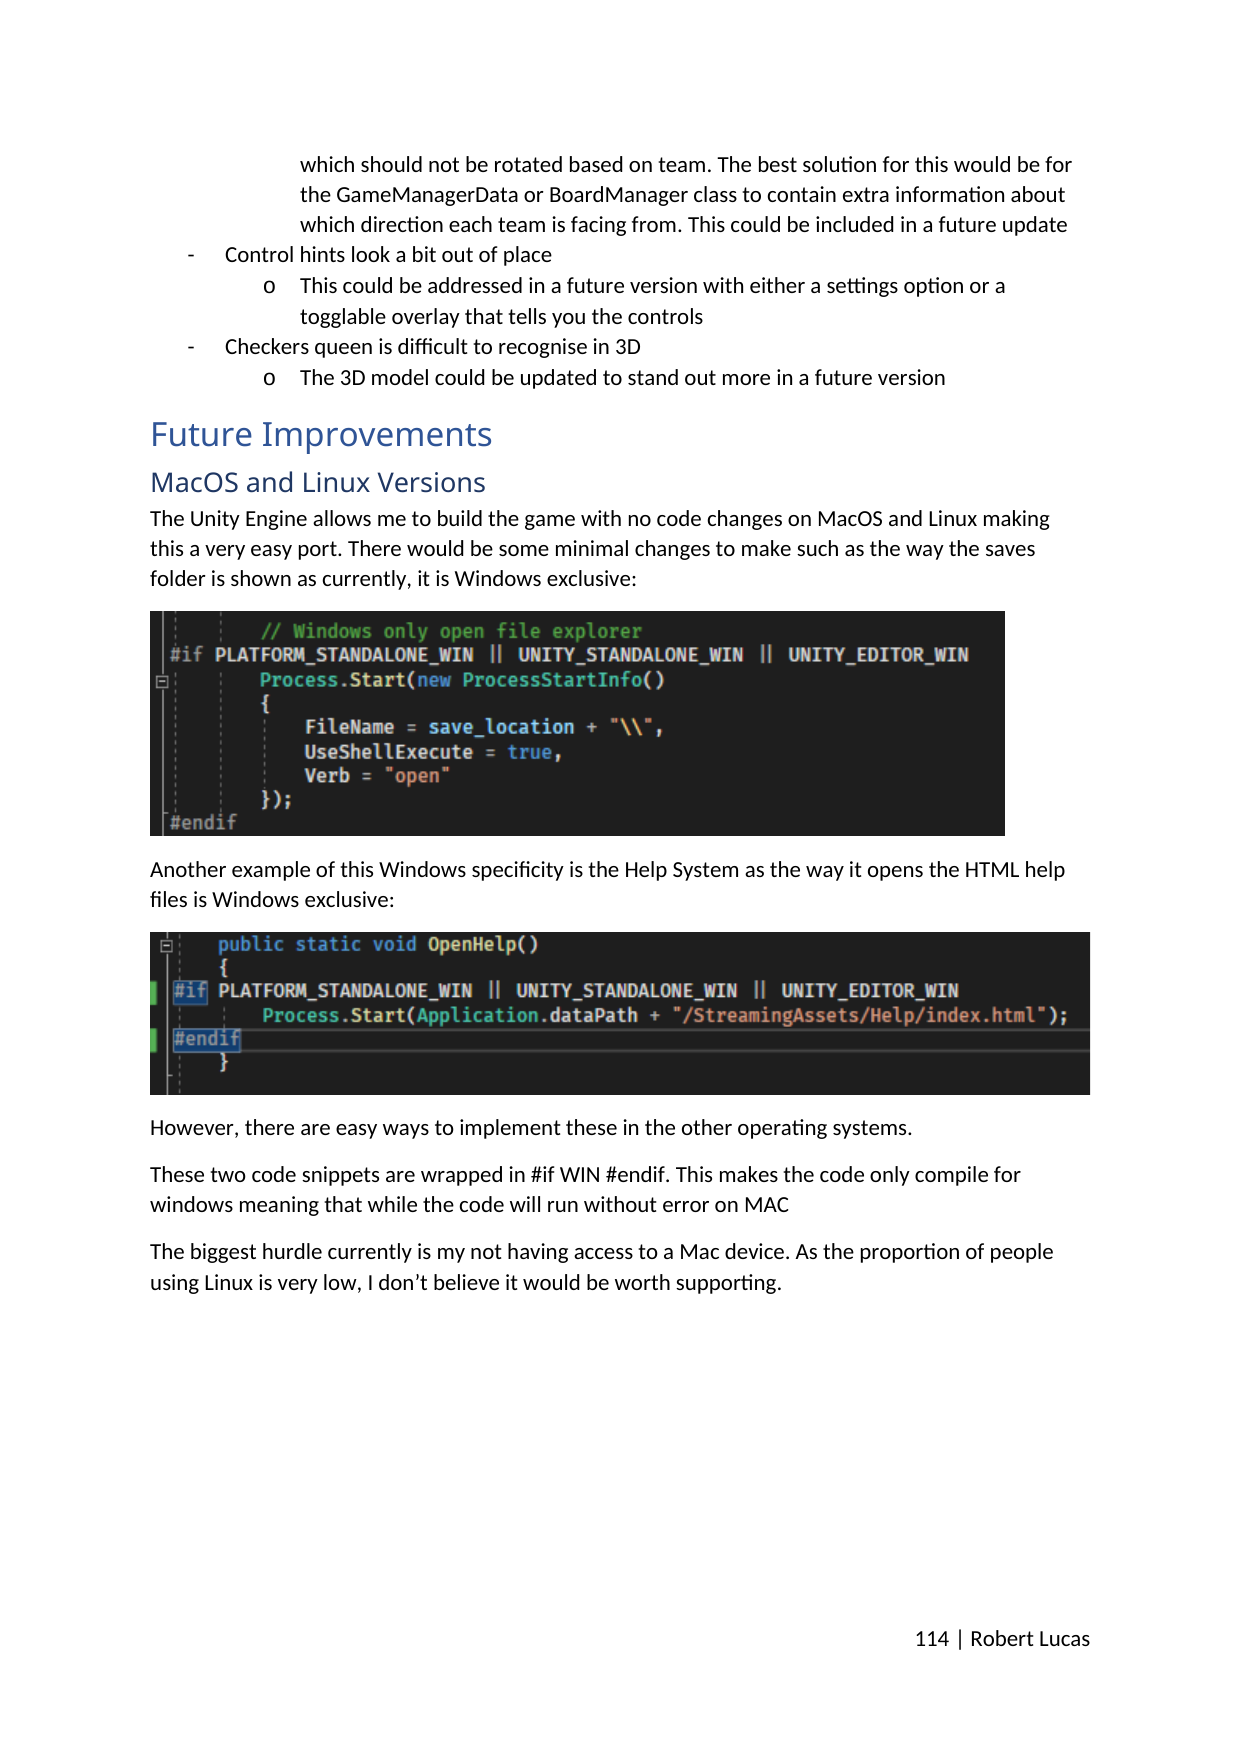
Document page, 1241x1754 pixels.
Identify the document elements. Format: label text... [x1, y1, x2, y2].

text However, there are easy ways to implement these in the other operating systems. [150, 1113, 1090, 1141]
subtitle Future Improvements [150, 411, 1090, 456]
list This could be addressed in a future version with either a settings option or a togglable overlay that tells you the controls [262, 271, 1090, 330]
picture [150, 932, 1091, 1095]
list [262, 150, 1090, 238]
text The Unity Engine allows me to build the game with no code changes on MacOS and Linux making this a very easy port. There would be some minimal changes to make such as the way the saves folder is shown as currently, it is Windows exclusive: [150, 504, 1090, 592]
picture [150, 611, 1005, 836]
text Another example of this Windows specificity is the Help System as the way it opens the HTML help files is Windows exclusive: [150, 855, 1090, 913]
list The 3D model could be updated to stand out more in a future version [262, 363, 1090, 392]
text These two code snippets are wrapped in #if WIN #endif. This makes the code only compile for windows meaning that while the code will run without error on MAC [150, 1160, 1090, 1218]
list Control hints look a bit out of place [187, 241, 1090, 269]
subtitle MacOS and Linux Versions [150, 464, 1090, 501]
text The biggest hurdle currently is my not having access to a Mac device. As the proportion of people using Linux is very low, I don’t believe it would be worth supporting. [150, 1237, 1090, 1296]
list Checkers queen is difficult to recognise in 3D [187, 332, 1090, 360]
